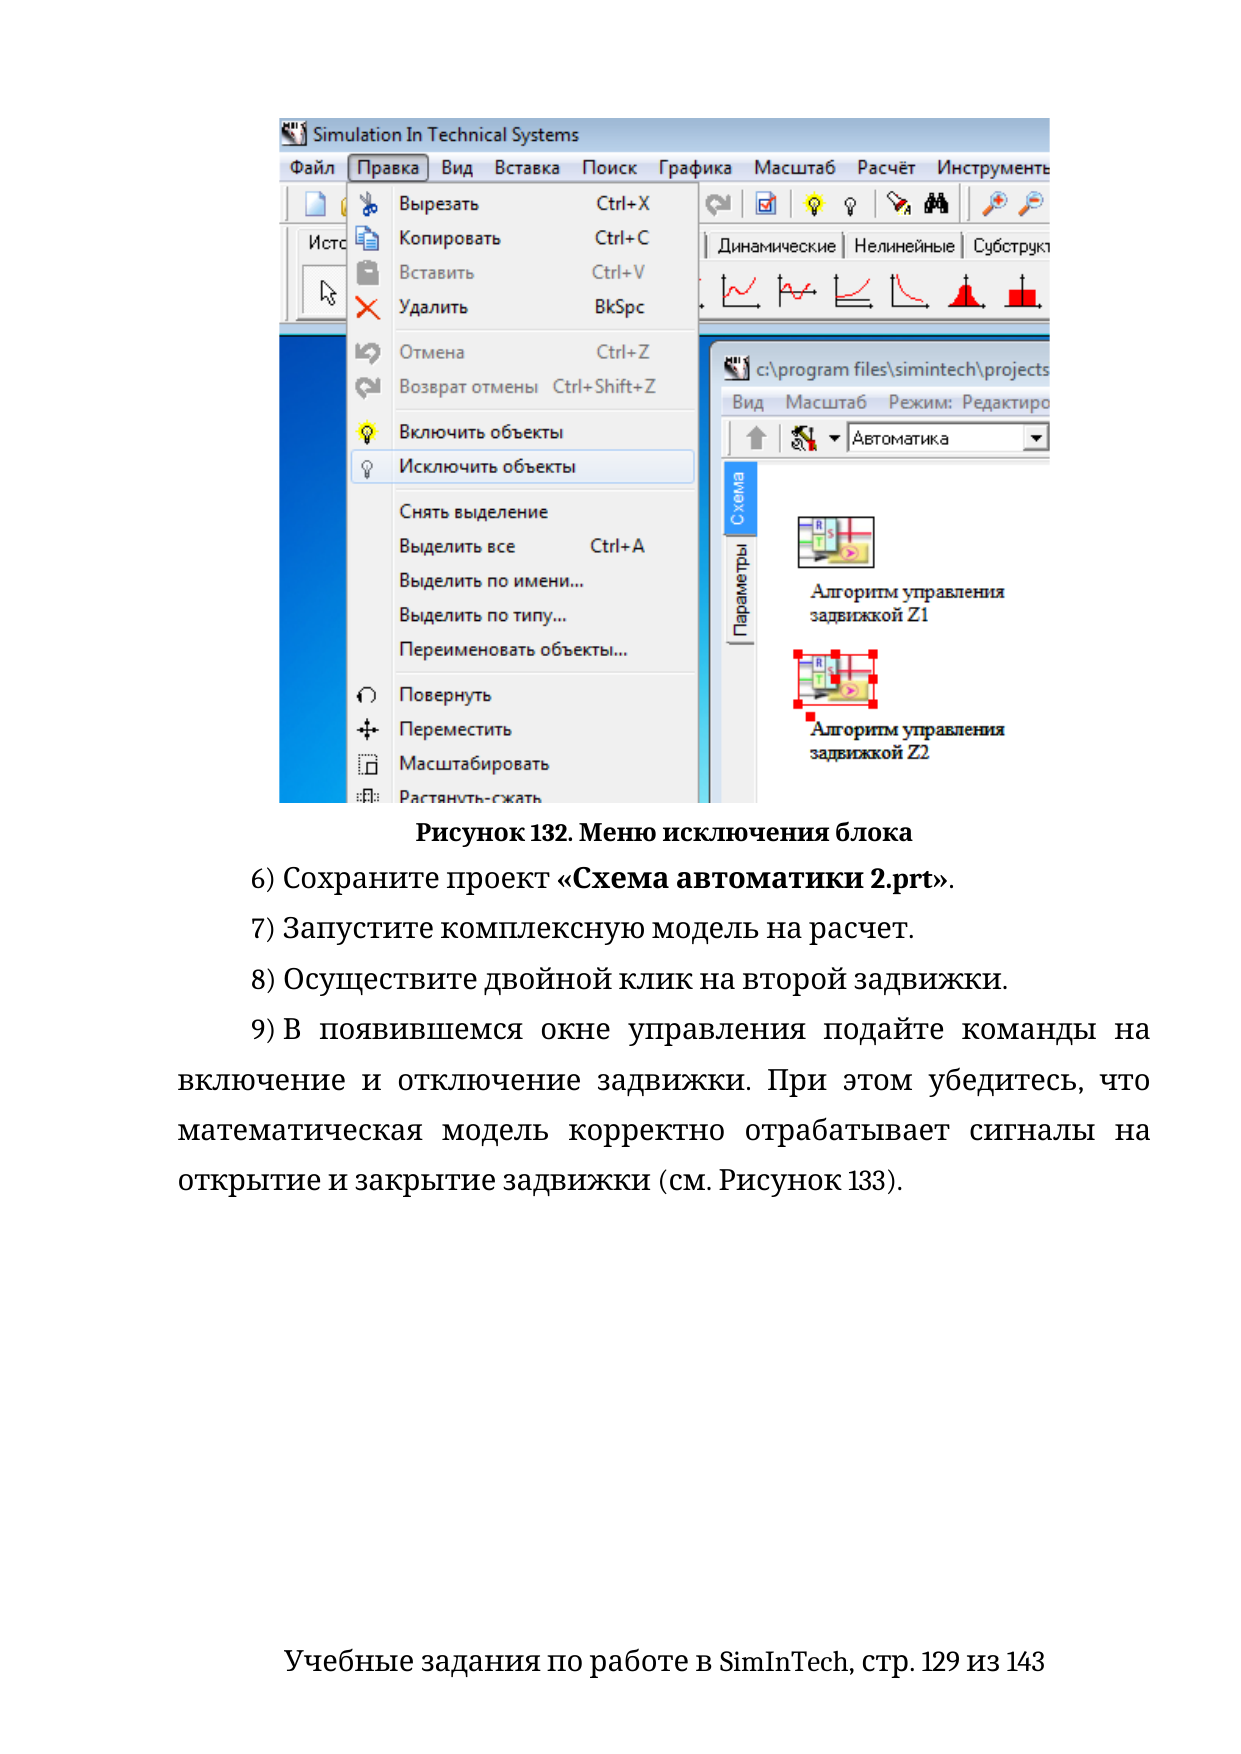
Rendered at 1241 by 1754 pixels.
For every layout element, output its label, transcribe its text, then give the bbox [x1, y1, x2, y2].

picture [279, 118, 1050, 803]
list Запустите комплексную модель на расчет. [177, 913, 1152, 946]
list Осуществите двойной клик на второй задвижки. [177, 963, 1152, 997]
list Сохраните проект «Схема автоматики 2.prt». [177, 862, 1152, 896]
